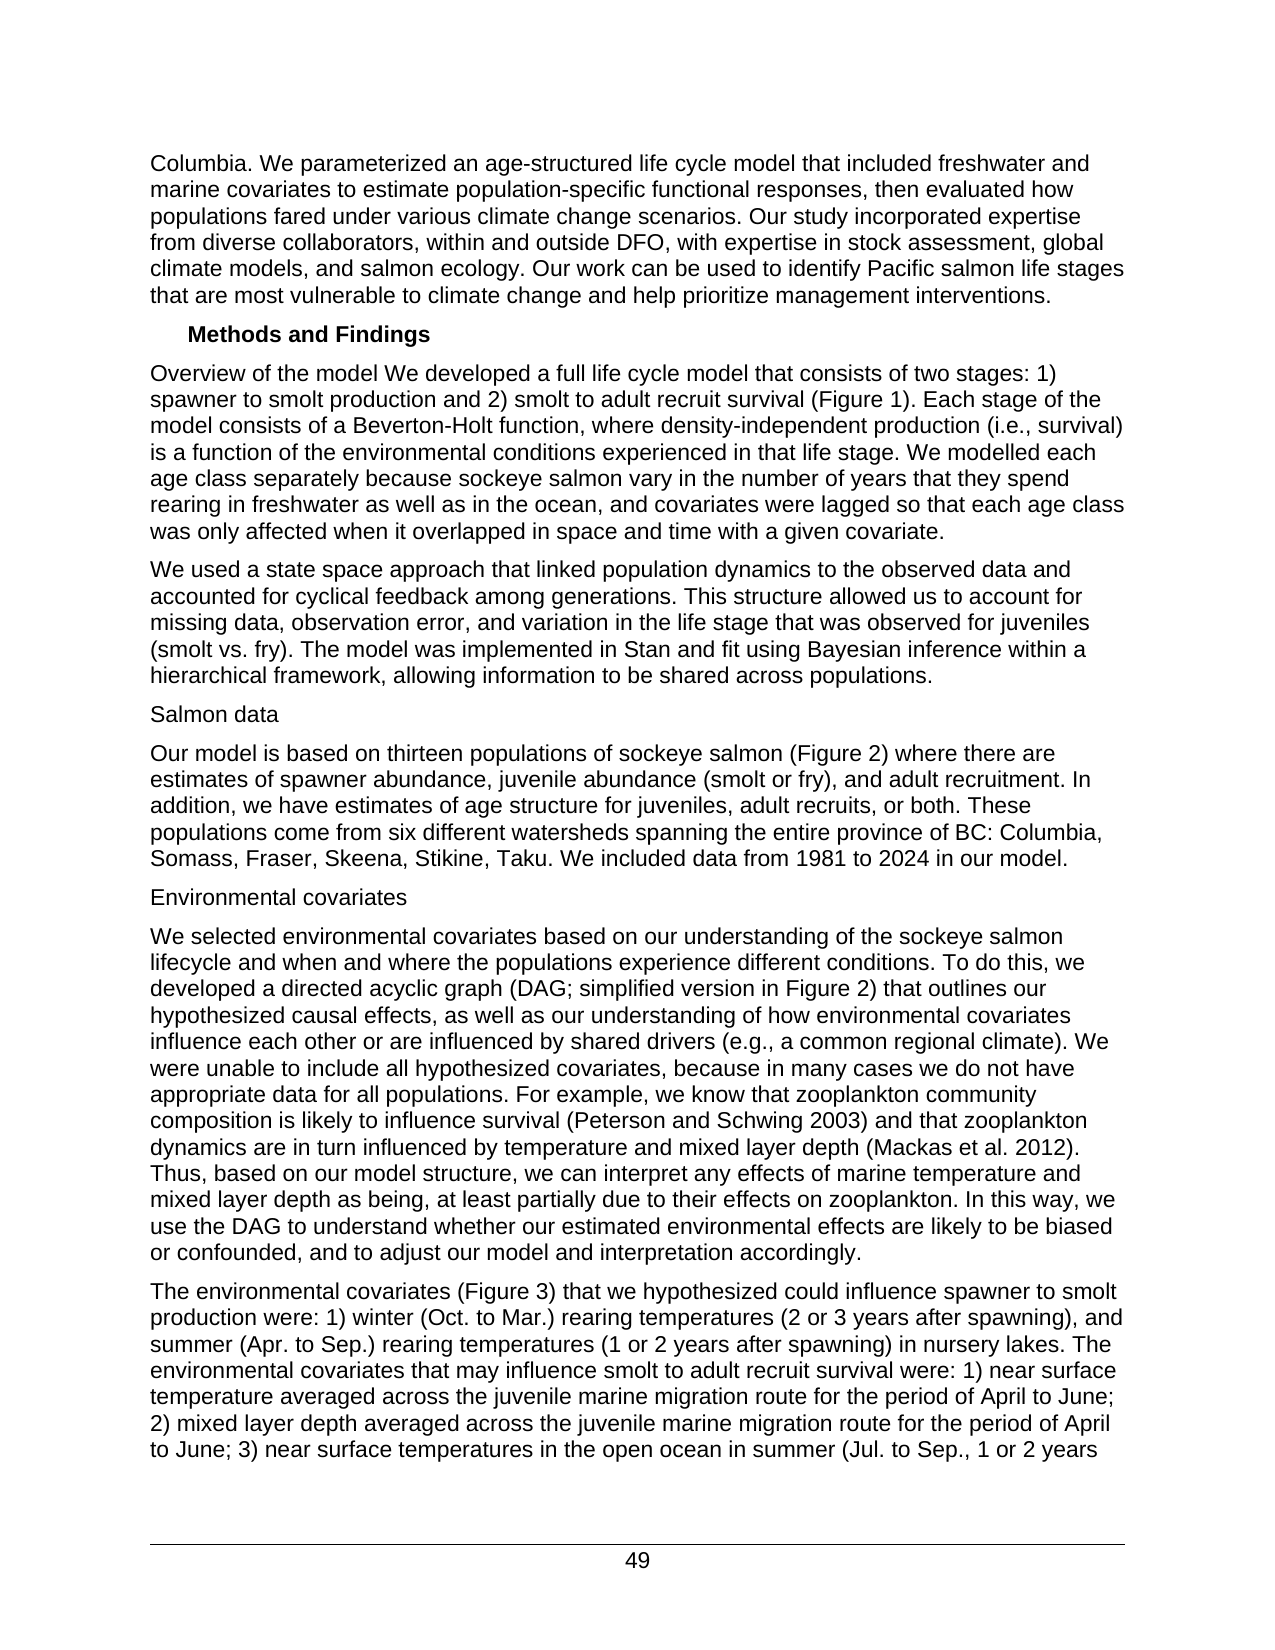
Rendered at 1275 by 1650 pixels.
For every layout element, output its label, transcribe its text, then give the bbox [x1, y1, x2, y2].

text Salmon data [150, 701, 1125, 727]
subtitle Methods and Findings [187, 321, 1125, 347]
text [150, 150, 1125, 308]
text We used a state space approach that linked population dynamics to the observed data and accounted for cyclical feedback among generations. This structure allowed us to account for missing data, observation error, and variation in the life stage that was observed for juveniles (smolt vs. fry). The model was implemented in Stan and fit using Bayesian inference within a hierarchical framework, allowing information to be shared across populations. [150, 556, 1125, 688]
text Our model is based on thirteen populations of sockeye salmon (Figure 2) where there are estimates of spawner abundance, juvenile abundance (smolt or fry), and adult recruitment. In addition, we have estimates of age structure for juveniles, adult recruits, or both. These populations come from six different watersheds spanning the entire province of BC: Columbia, Somass, Fraser, Skeena, Stikine, Taku. We included data from 1981 to 2024 in our model. [150, 739, 1125, 871]
text Overview of the model We developed a full life cycle model that consists of two stages: 1) spawner to smolt production and 2) smolt to adult recruit survival (Figure 1). Each stage of the model consists of a Beverton-Holt function, where density-independent production (i.e., survival) is a function of the environmental conditions experienced in that life stage. We modelled each age class separately because sockeye salmon vary in the number of years that they spend rearing in freshwater as well as in the ocean, and covariates were lagged so that each age class was only affected when it overlapped in space and time with a given covariate. [150, 359, 1125, 544]
text Environmental covariates [150, 884, 1125, 910]
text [150, 1278, 1125, 1462]
text We selected environmental covariates based on our understanding of the sockeye salmon lifecycle and when and where the populations experience different conditions. To do this, we developed a directed acyclic graph (DAG; simplified version in Figure 2) that outlines our hypothesized causal effects, as well as our understanding of how environmental covariates influence each other or are influenced by shared drivers (e.g., a common regional climate). We were unable to include all hypothesized covariates, because in many cases we do not have appropriate data for all populations. For example, we know that zooplankton community composition is likely to influence survival (Peterson and Schwing 2003) and that zooplankton dynamics are in turn influenced by temperature and mixed layer depth (Mackas et al. 2012). Thus, based on our model structure, we can interpret any effects of marine temperature and mixed layer depth as being, at least partially due to their effects on zooplankton. In this way, we use the DAG to understand whether our estimated environmental effects are likely to be biased or confounded, and to adjust our model and interpretation accordingly. [150, 923, 1125, 1265]
